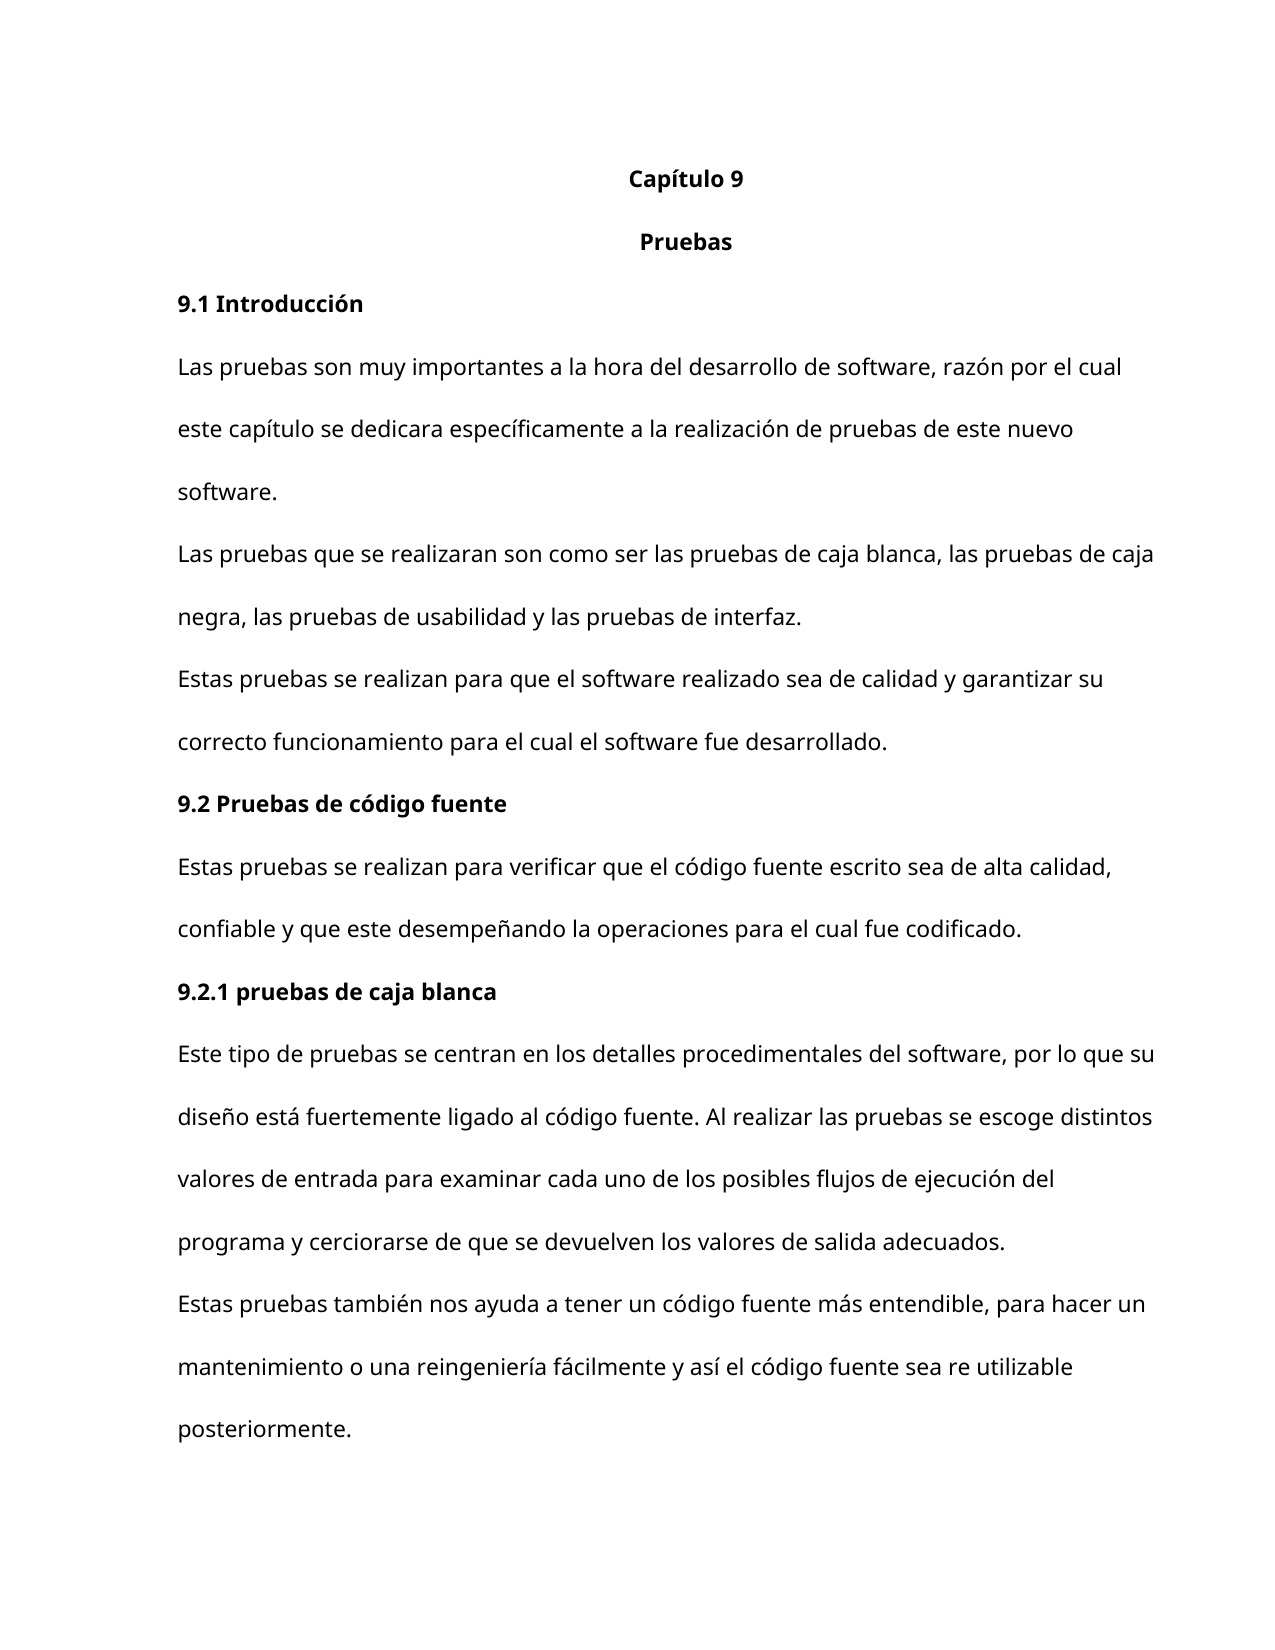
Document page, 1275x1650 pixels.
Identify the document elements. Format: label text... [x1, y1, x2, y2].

subtitle 9.2.1 pruebas de caja blanca [177, 976, 1157, 1007]
text Las pruebas son muy importantes a la hora del desarrollo de software, razón por el cual este capítulo se dedicara específicamente a la realización de pruebas de este nuevo software. [177, 351, 1157, 507]
subtitle 9.1 Introducción [177, 288, 1157, 319]
text Las pruebas que se realizaran son como ser las pruebas de caja blanca, las pruebas de caja negra, las pruebas de usabilidad y las pruebas de interfaz. [177, 538, 1157, 632]
subtitle 9.2 Pruebas de código fuente [177, 788, 1157, 819]
text Estas pruebas se realizan para verificar que el código fuente escrito sea de alta calidad, confiable y que este desempeñando la operaciones para el cual fue codificado. [177, 851, 1157, 944]
text Este tipo de pruebas se centran en los detalles procedimentales del software, por lo que su diseño está fuertemente ligado al código fuente. Al realizar las pruebas se escoge distintos valores de entrada para examinar cada uno de los posibles flujos de ejecución del programa y cerciorarse de que se devuelven los valores de salida adecuados. [177, 1038, 1157, 1257]
subtitle Capítulo 9 [215, 163, 1157, 194]
text Estas pruebas se realizan para que el software realizado sea de calidad y garantizar su correcto funcionamiento para el cual el software fue desarrollado. [177, 663, 1157, 757]
text Estas pruebas también nos ayuda a tener un código fuente más entendible, para hacer un mantenimiento o una reingeniería fácilmente y así el código fuente sea re utilizable posteriormente. [177, 1288, 1157, 1444]
subtitle Pruebas [215, 226, 1157, 257]
